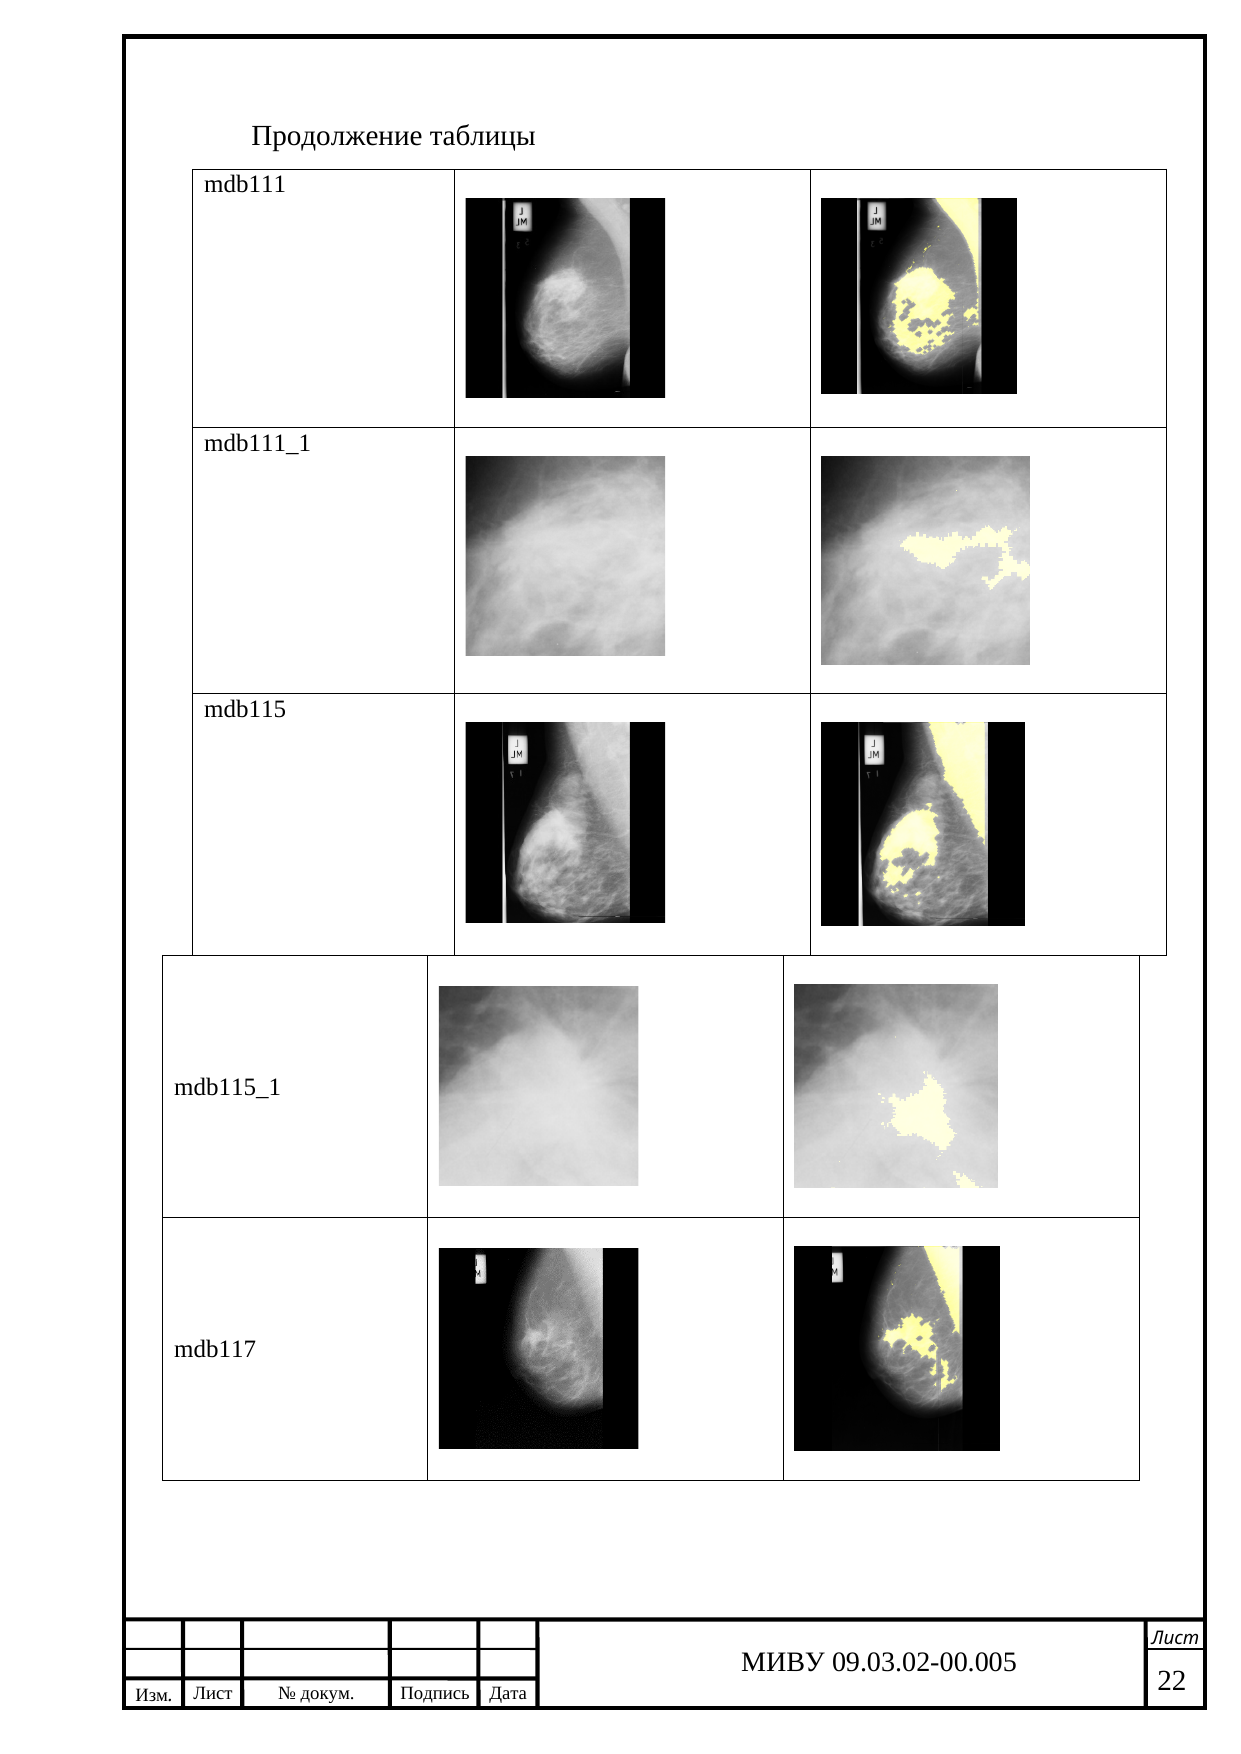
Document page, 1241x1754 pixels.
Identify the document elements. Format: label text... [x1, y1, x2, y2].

picture [465, 722, 665, 923]
table_cell mdb111_1 [193, 428, 454, 693]
table_cell [455, 428, 810, 693]
table_header [811, 170, 1166, 427]
picture [465, 456, 665, 656]
table_cell [784, 1218, 1139, 1480]
table_cell [455, 694, 810, 955]
picture [794, 1246, 1000, 1451]
picture [438, 1248, 639, 1449]
table_cell mdb117 [163, 1218, 427, 1480]
table_cell mdb115_1 [163, 956, 427, 1217]
picture [438, 986, 639, 1186]
picture [465, 198, 665, 398]
table_cell [428, 1218, 783, 1480]
table_cell [784, 956, 1139, 1217]
picture [821, 456, 1030, 665]
text Продолжение таблицы [177, 118, 1152, 152]
table_header [455, 170, 810, 427]
table_cell [811, 428, 1166, 693]
table_header mdb111 [193, 170, 454, 427]
picture [821, 722, 1025, 926]
table_cell [428, 956, 783, 1217]
picture [821, 198, 1017, 394]
table_cell [811, 694, 1166, 955]
table_cell mdb115 [193, 694, 454, 955]
picture [794, 984, 998, 1188]
